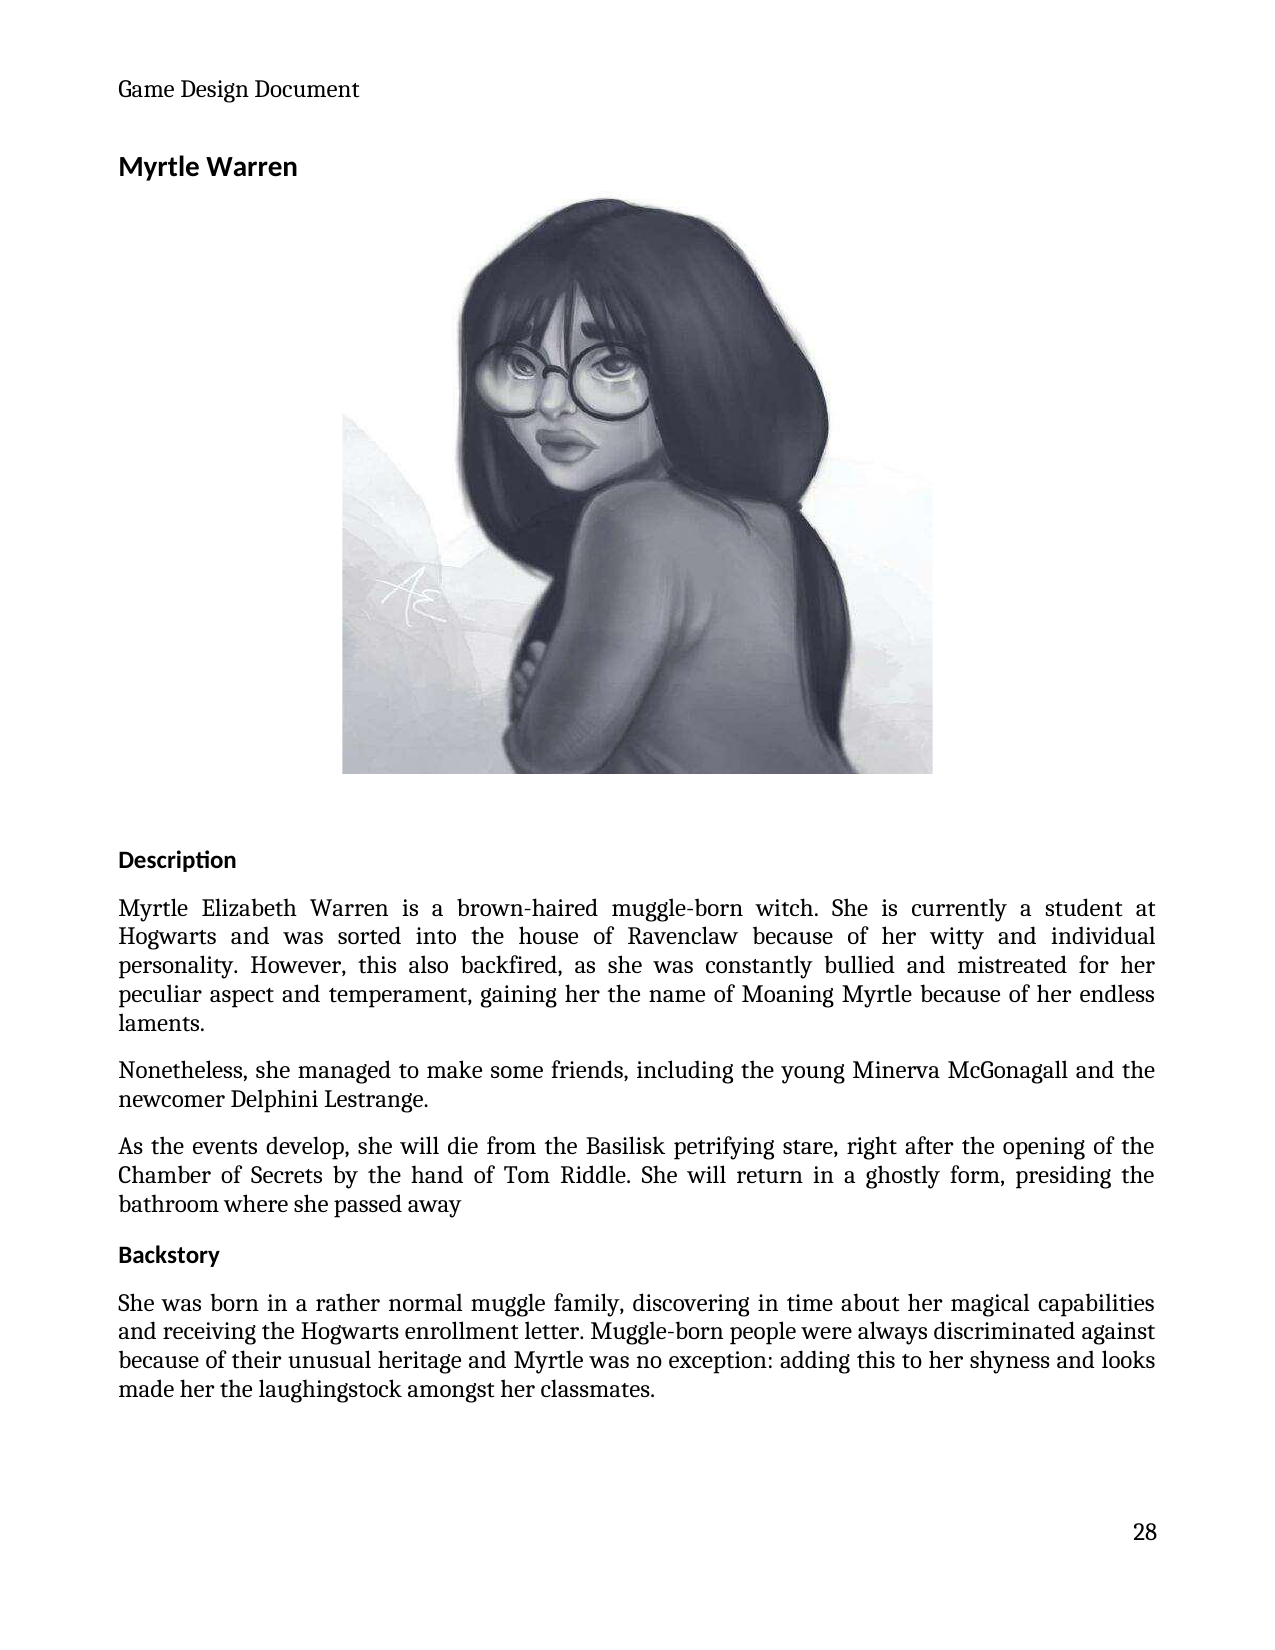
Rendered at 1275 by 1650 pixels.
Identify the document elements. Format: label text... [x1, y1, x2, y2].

text As the events develop, she will die from the Basilisk petrifying stare, right after the opening of the Chamber of Secrets by the hand of Tom Riddle. She will return in a ghostly form, presiding the bathroom where she passed away [118, 1132, 1157, 1218]
picture [342, 183, 933, 774]
subtitle Backstory [118, 1239, 1157, 1270]
text She was born in a rather normal muggle family, discovering in time about her magical capabilities and receiving the Hogwarts enrollment letter. Muggle-born people were always discriminated against because of their unusual heritage and Myrtle was no exception: adding this to her shyness and looks made her the laughingstock amongst her classmates. [118, 1288, 1157, 1403]
text Nonetheless, she managed to make some friends, including the young Minerva McGonagall and the newcomer Delphini Lestrange. [118, 1056, 1157, 1113]
subtitle Description [118, 844, 1157, 875]
subtitle Myrtle Warren [118, 148, 1157, 183]
text Myrtle Elizabeth Warren is a brown-haired muggle-born witch. She is currently a student at Hogwarts and was sorted into the house of Ravenclaw because of her witty and individual personality. However, this also backfired, as she was constantly bullied and mistreated for her peculiar aspect and temperament, gaining her the name of Moaning Myrtle because of her endless laments. [118, 893, 1157, 1037]
